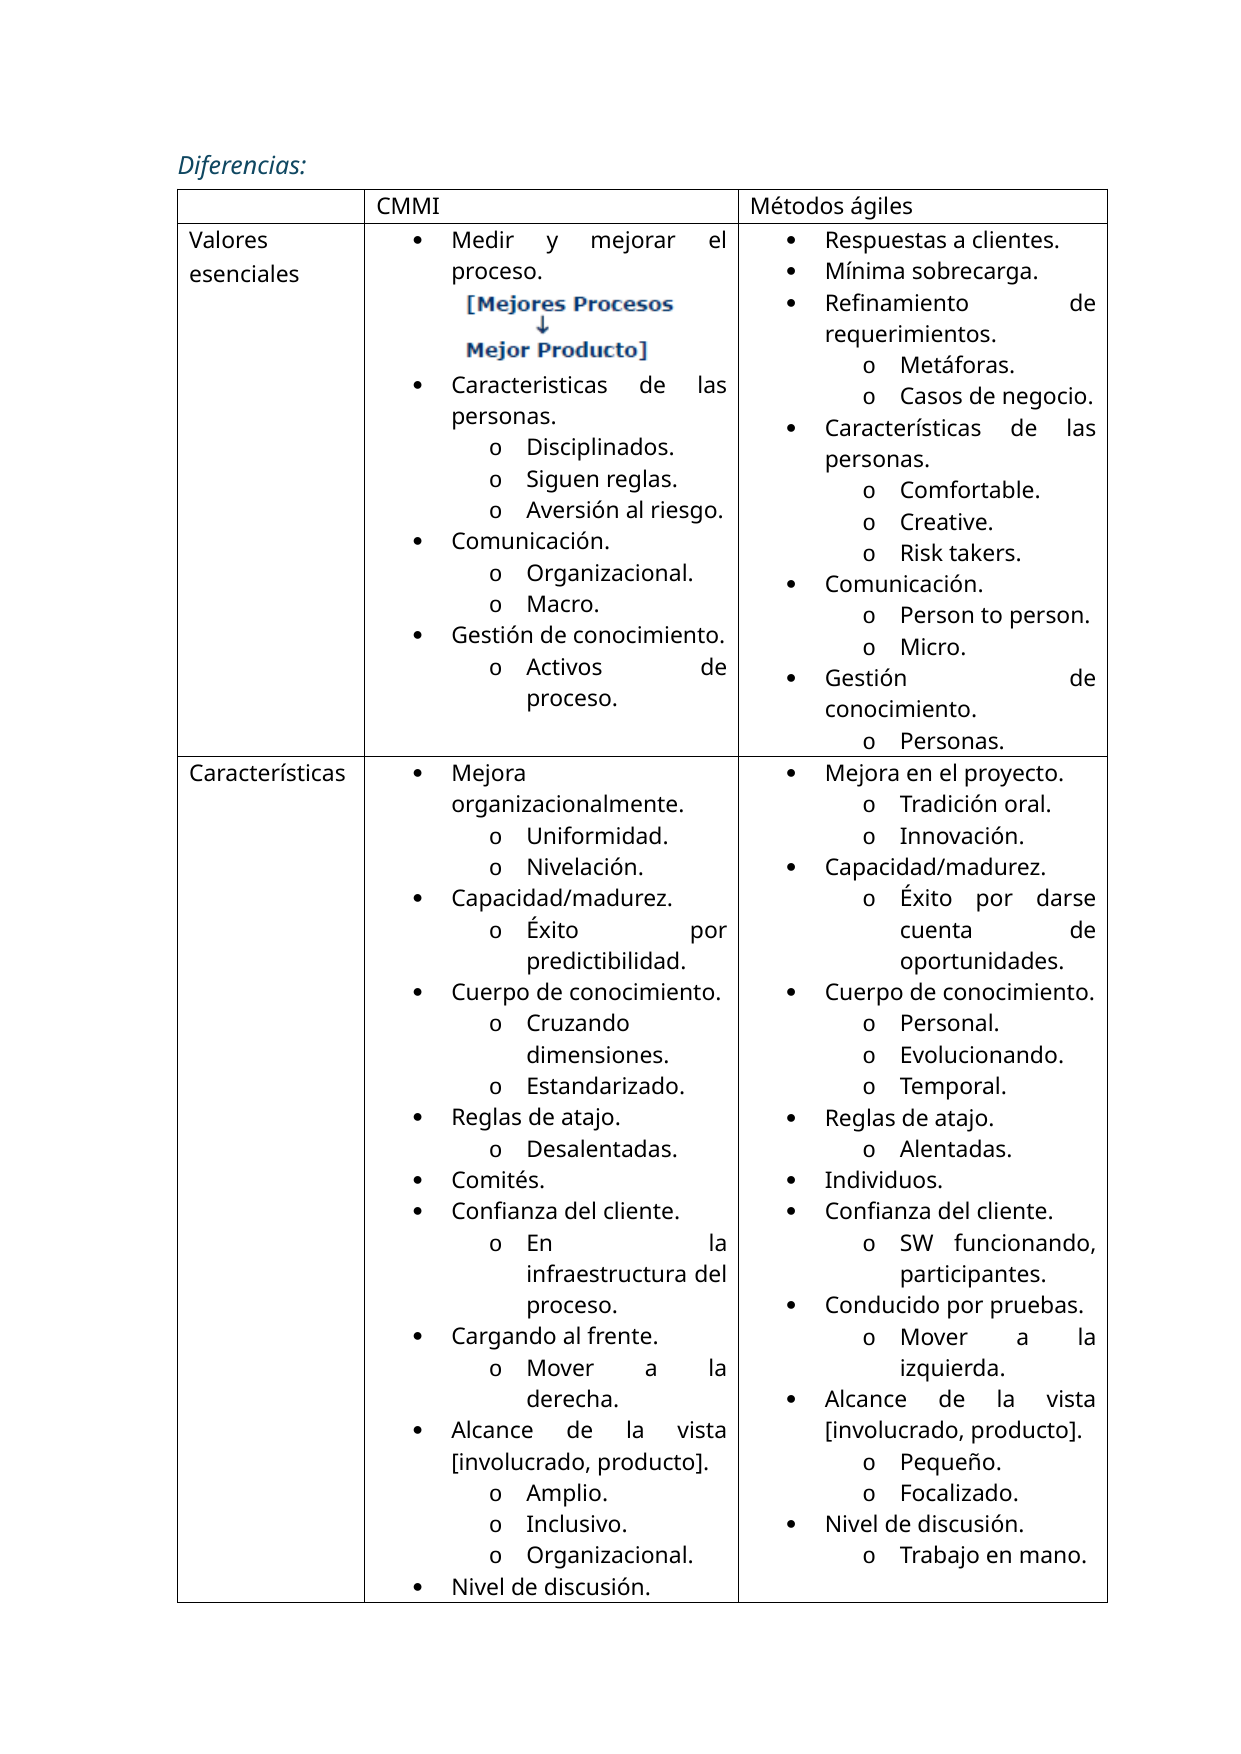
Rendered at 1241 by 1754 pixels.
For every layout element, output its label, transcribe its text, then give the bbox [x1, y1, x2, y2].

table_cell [739, 757, 1107, 1602]
table_header CMMI [365, 190, 738, 223]
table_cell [365, 757, 738, 1602]
table_cell Respuestas a clientes. Mínima sobrecarga. Refinamiento de requerimientos. Metáforas. Casos de negocio. Características de las personas. Comfortable. Creative. Risk takers. Comunicación. Person to person. Micro. Gestión de conocimiento. Personas. [739, 224, 1107, 756]
table_cell Características [178, 757, 364, 1602]
table_header Métodos ágiles [739, 190, 1107, 223]
table_cell Medir y mejorar el proceso. Caracteristicas de las personas. Disciplinados. Siguen reglas. Aversión al riesgo. Comunicación. Organizacional. Macro. Gestión de conocimiento. Activos de proceso. [365, 224, 738, 756]
subtitle Diferencias: [177, 148, 1063, 182]
table_header [178, 190, 364, 223]
table_cell Valores esenciales [178, 224, 364, 756]
picture [461, 286, 679, 367]
